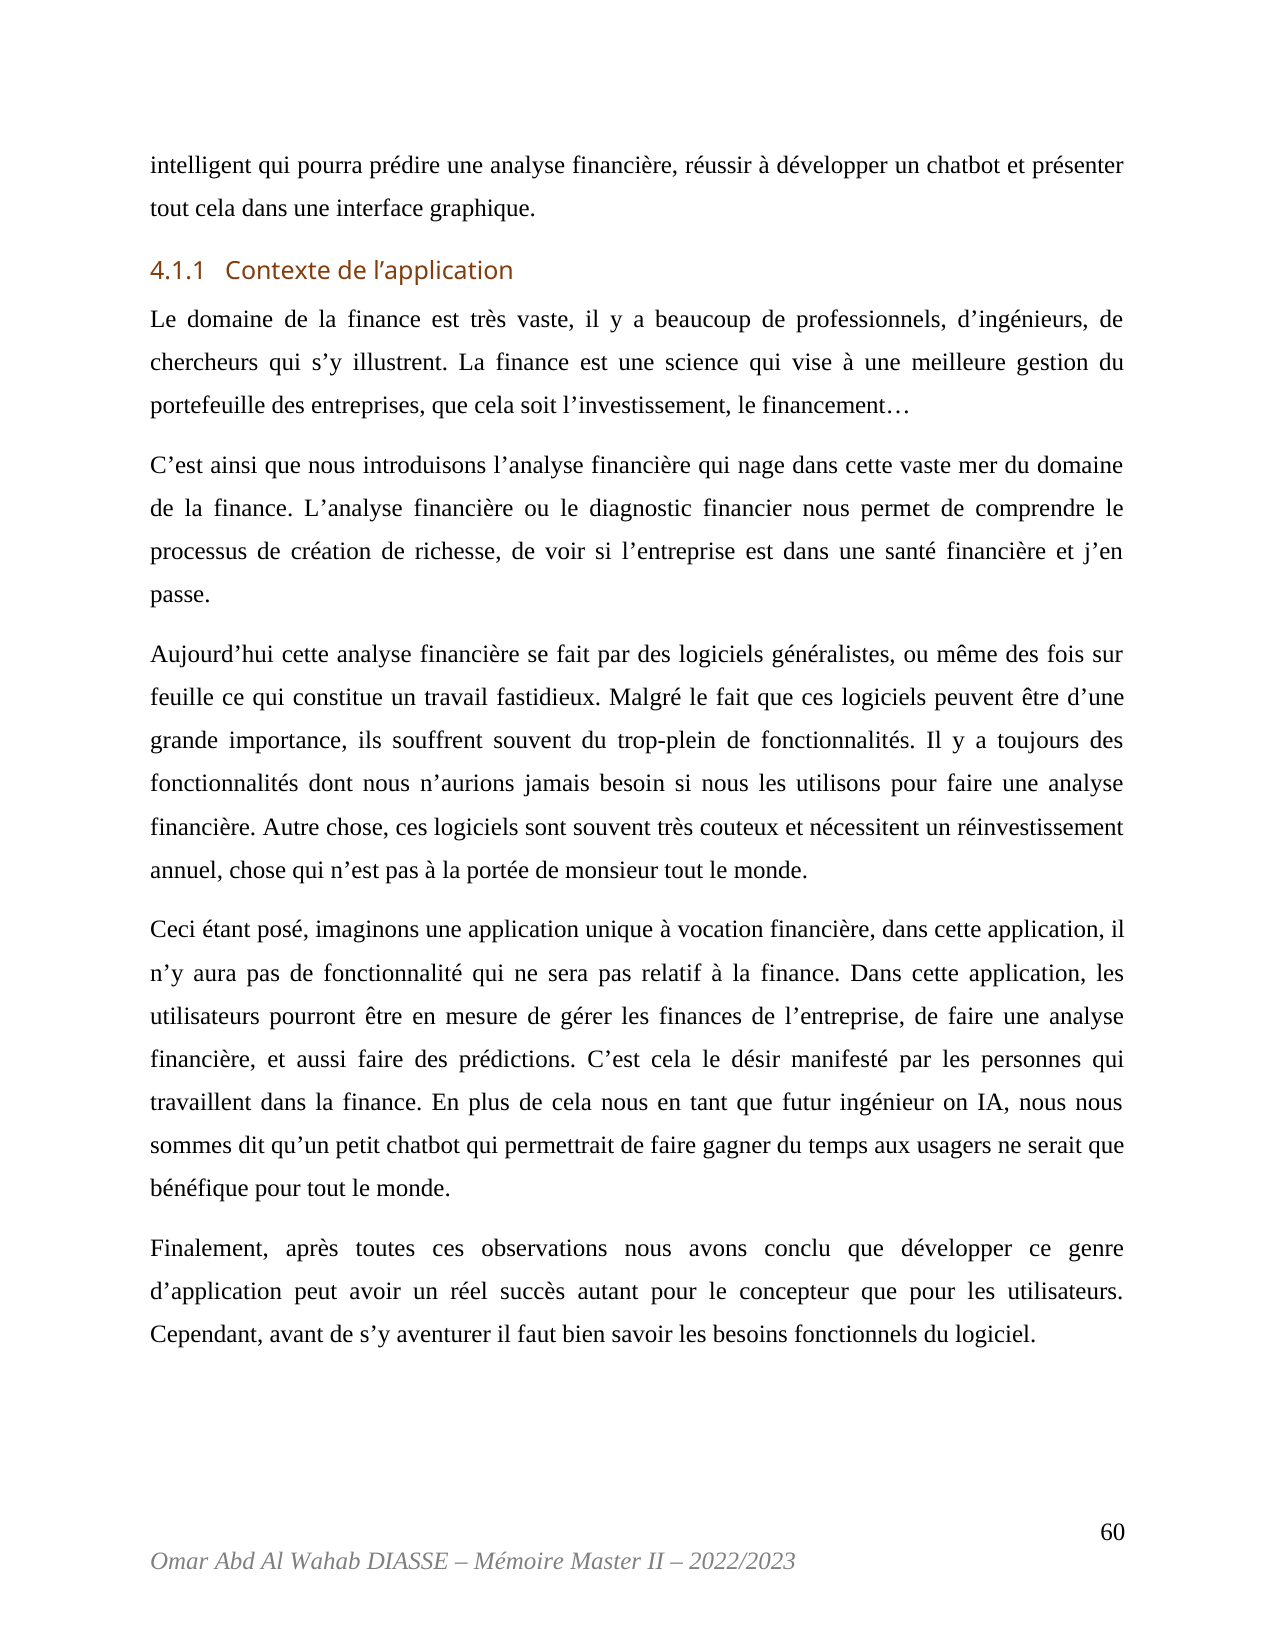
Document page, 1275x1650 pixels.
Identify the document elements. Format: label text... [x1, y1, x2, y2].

text Aujourd’hui cette analyse financière se fait par des logiciels généralistes, ou même des fois sur feuille ce qui constitue un travail fastidieux. Malgré le fait que ces logiciels peuvent être d’une grande importance, ils souffrent souvent du trop-plein de fonctionnalités. Il y a toujours des fonctionnalités dont nous n’aurions jamais besoin si nous les utilisons pour faire une analyse financière. Autre chose, ces logiciels sont souvent très couteux et nécessitent un réinvestissement annuel, chose qui n’est pas à la portée de monsieur tout le monde. [150, 639, 1125, 883]
text Finalement, après toutes ces observations nous avons conclu que développer ce genre d’application peut avoir un réel succès autant pour le concepteur que pour les utilisateurs. Cependant, avant de s’y aventurer il faut bien savoir les besoins fonctionnels du logiciel. [150, 1233, 1125, 1348]
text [150, 150, 1125, 222]
text Ceci étant posé, imaginons une application unique à vocation financière, dans cette application, il n’y aura pas de fonctionnalité qui ne sera pas relatif à la finance. Dans cette application, les utilisateurs pourront être en mesure de gérer les finances de l’entreprise, de faire une analyse financière, et aussi faire des prédictions. C’est cela le désir manifesté par les personnes qui travaillent dans la finance. En plus de cela nous en tant que futur ingénieur on IA, nous nous sommes dit qu’un petit chatbot qui permettrait de faire gagner du temps aux usagers ne serait que bénéfique pour tout le monde. [150, 914, 1125, 1202]
text C’est ainsi que nous introduisons l’analyse financière qui nage dans cette vaste mer du domaine de la finance. L’analyse financière ou le diagnostic financier nous permet de comprendre le processus de création de richesse, de voir si l’entreprise est dans une santé financière et j’en passe. [150, 450, 1125, 608]
text Le domaine de la finance est très vaste, il y a beaucoup de professionnels, d’ingénieurs, de chercheurs qui s’y illustrent. La finance est une science qui vise à une meilleure gestion du portefeuille des entreprises, que cela soit l’investissement, le financement… [150, 304, 1125, 419]
subtitle Contexte de l’application [150, 253, 1125, 287]
